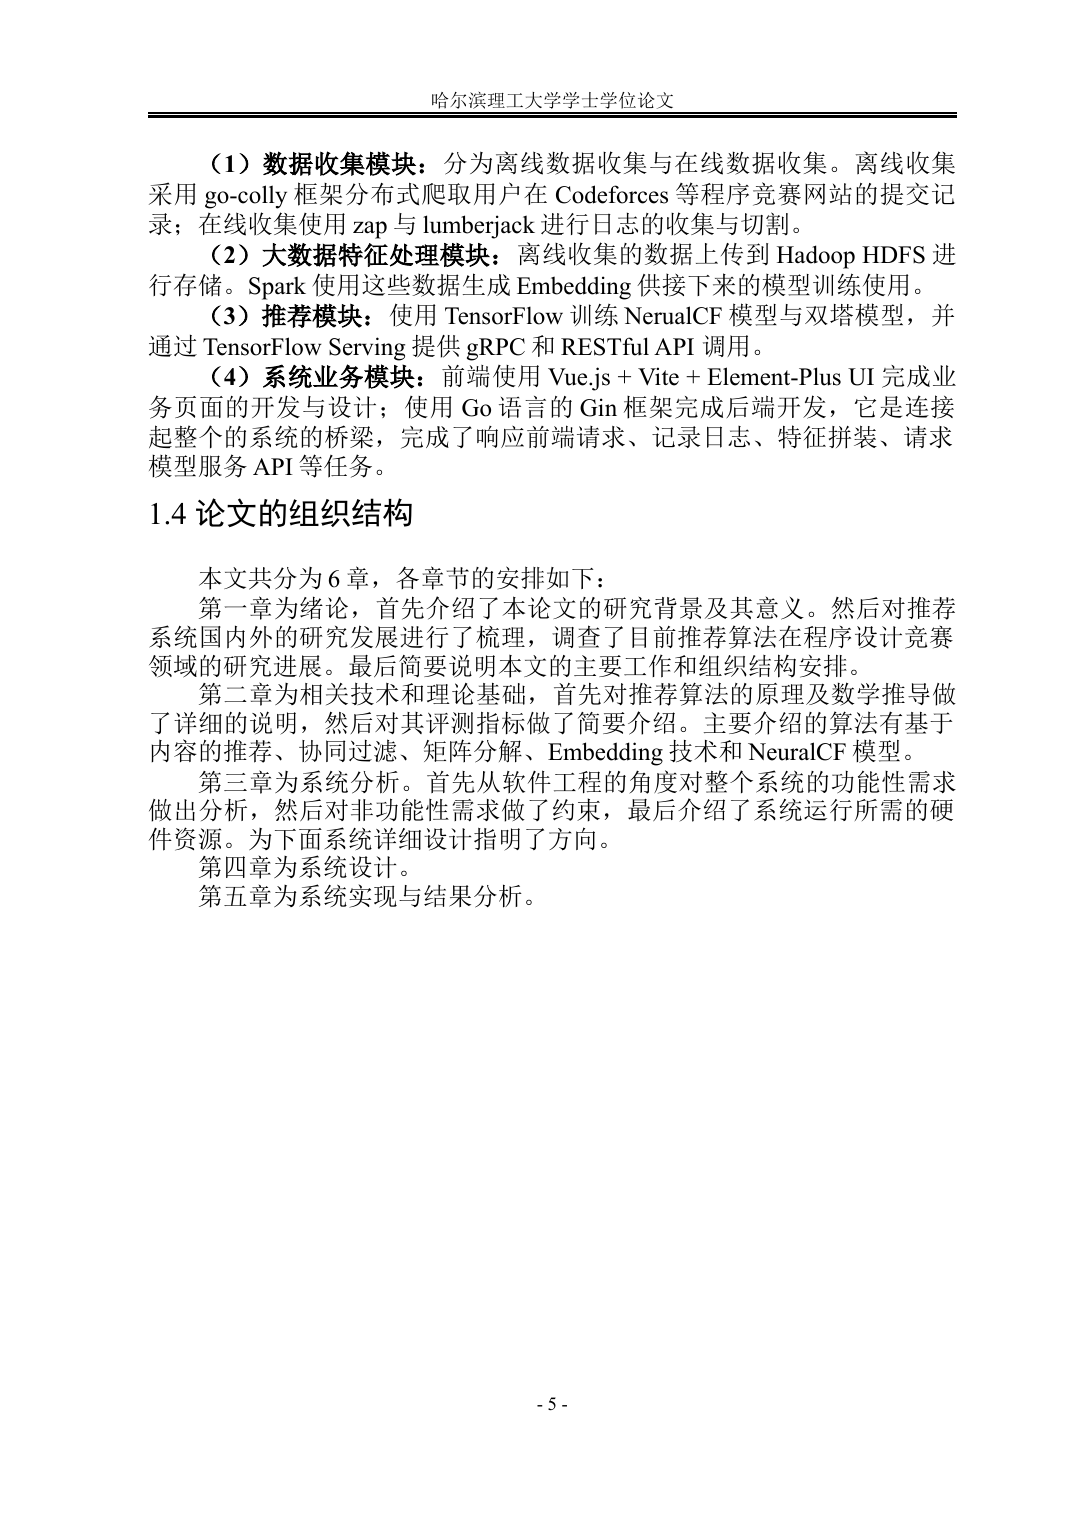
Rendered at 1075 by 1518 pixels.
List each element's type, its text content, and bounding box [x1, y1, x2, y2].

text （4）系统业务模块：前端使用Vue.js + Vite + Element-Plus UI完成业务页面的开发与设计；使用Go语言的Gin框架完成后端开发，它是连接起整个的系统的桥梁，完成了响应前端请求、记录日志、特征拼装、请求模型服务API等任务。 [148, 361, 957, 480]
text 本文共分为6章，各章节的安排如下： [148, 562, 957, 593]
text （2）大数据特征处理模块：离线收集的数据上传到Hadoop HDFS进行存储。Spark使用这些数据生成Embedding供接下来的模型训练使用。 [148, 239, 957, 300]
text 第二章为相关技术和理论基础，首先对推荐算法的原理及数学推导做了详细的说明，然后对其评测指标做了简要介绍。主要介绍的算法有基于内容的推荐、协同过滤、矩阵分解、Embedding技术和NeuralCF模型。 [148, 678, 957, 766]
text （1）数据收集模块：分为离线数据收集与在线数据收集。离线收集采用go-colly框架分布式爬取用户在Codeforces等程序竞赛网站的提交记录；在线收集使用zap与lumberjack进行日志的收集与切割。 [148, 148, 957, 239]
text 第五章为系统实现与结果分析。 [148, 880, 957, 909]
text 第四章为系统设计。 [148, 852, 957, 880]
subtitle 论文的组织结构 [148, 493, 957, 531]
text 第三章为系统分析。首先从软件工程的角度对整个系统的功能性需求做出分析，然后对非功能性需求做了约束，最后介绍了系统运行所需的硬件资源。为下面系统详细设计指明了方向。 [148, 766, 957, 852]
text （3）推荐模块：使用TensorFlow训练NerualCF模型与双塔模型，并通过TensorFlow Serving提供gRPC和RESTful API 调用。 [148, 300, 957, 361]
text 第一章为绪论，首先介绍了本论文的研究背景及其意义。然后对推荐系统国内外的研究发展进行了梳理，调查了目前推荐算法在程序设计竞赛领域的研究进展。最后简要说明本文的主要工作和组织结构安排。 [148, 593, 957, 678]
